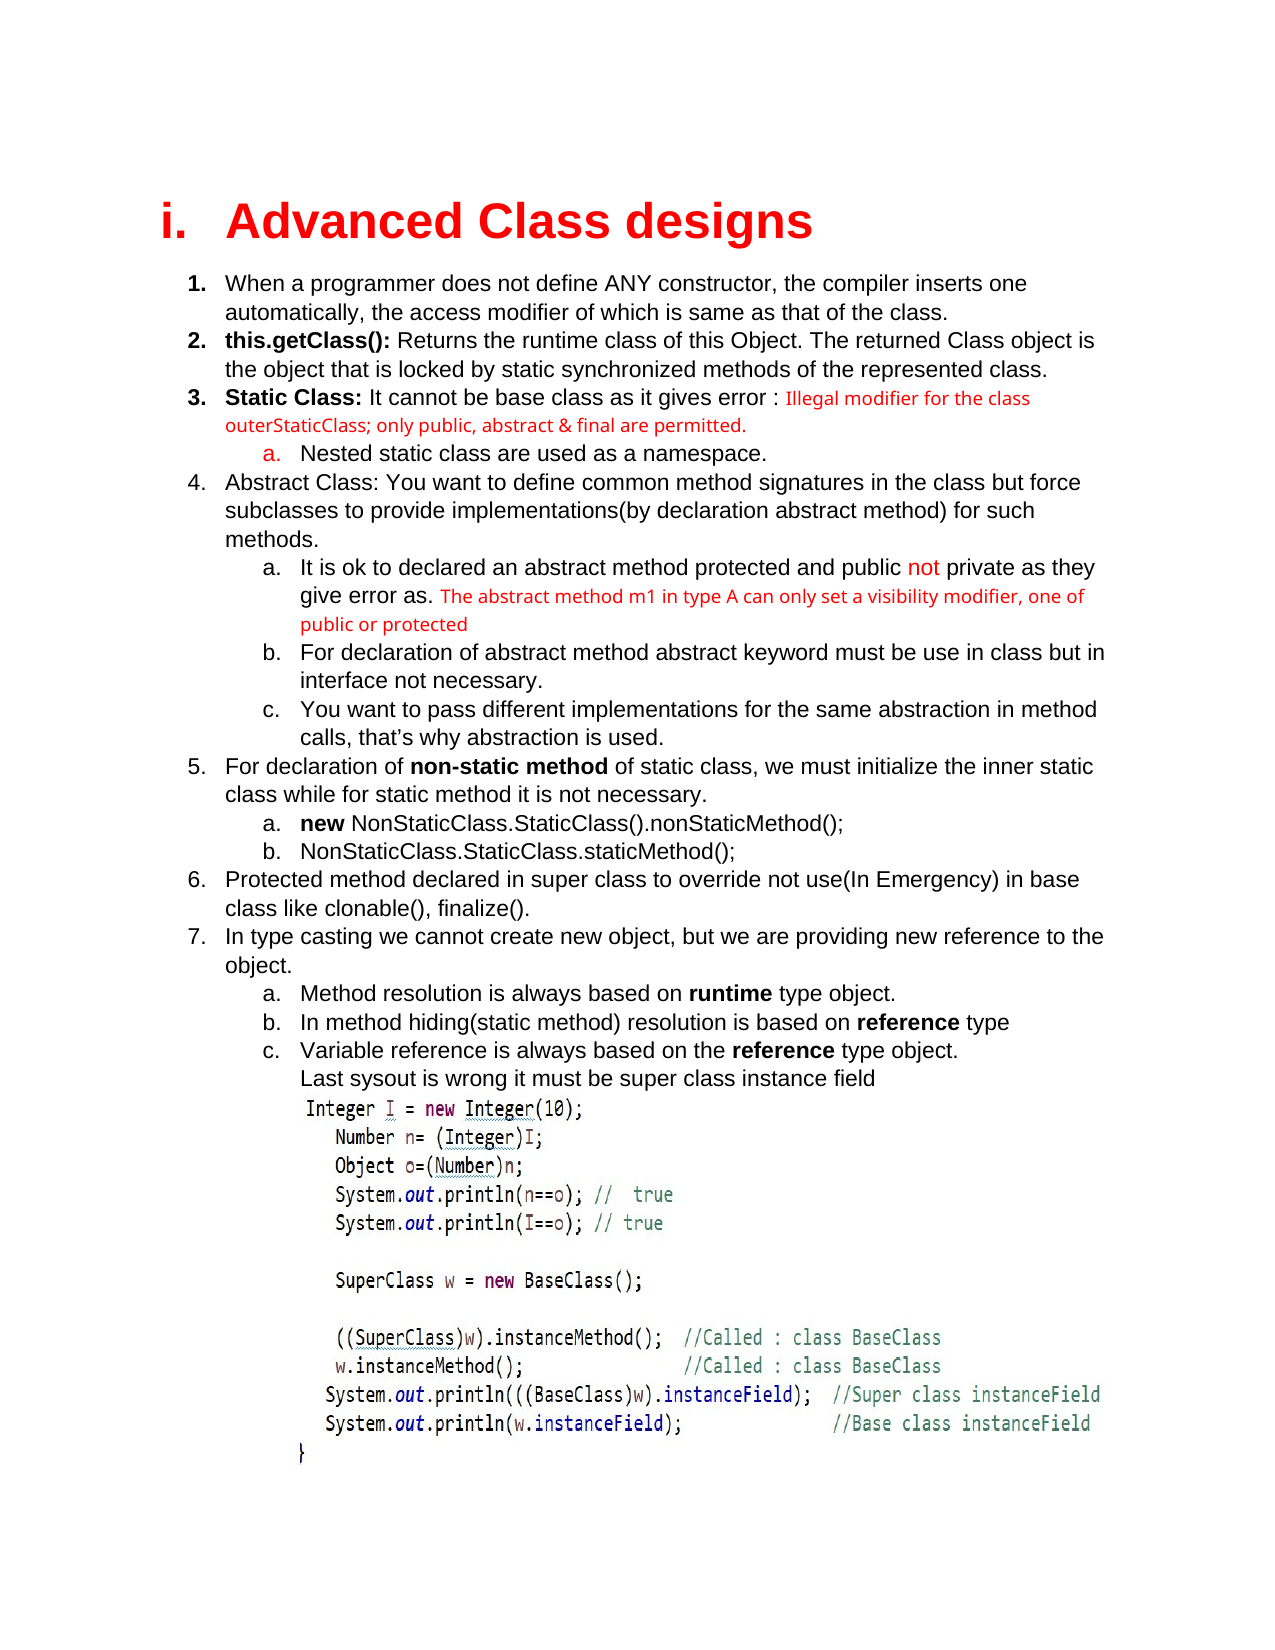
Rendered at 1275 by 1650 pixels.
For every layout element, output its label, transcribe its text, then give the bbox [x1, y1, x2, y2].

list You want to pass different implementations for the same abstraction in method calls, that’s why abstraction is used. [262, 696, 1125, 751]
picture [300, 1093, 1274, 1465]
list It is ok to declared an abstract method protected and public not private as they give error as. The abstract method m1 in type A can only set a visibility modifier, one of public or protected [262, 554, 1125, 637]
list In type casting we cannot create new object, but we are providing new reference to the object. [187, 923, 1125, 978]
list this.getClass(): Returns the runtime class of this Object. The returned Class object is the object that is locked by static synchronized methods of the represented class. [187, 327, 1125, 382]
list new NonStaticClass.StaticClass().nonStaticMethod(); [262, 809, 1125, 836]
list Abstract Class: You want to define common method signatures in the class but force subclasses to provide implementations(by declaration abstract method) for such methods. [187, 469, 1125, 552]
list In method hiding(static method) resolution is based on reference type [262, 1008, 1125, 1035]
list For declaration of abstract method abstract keyword must be use in class but in interface not necessary. [262, 639, 1125, 694]
list NonStaticClass.StaticClass.staticMethod(); [262, 838, 1125, 864]
list Nested static class are used as a namespace. [262, 440, 1125, 467]
list Static Class: It cannot be base class as it gives error : Illegal modifier for the class outerStaticClass; only public, abstract & final are permitted. [187, 384, 1125, 438]
list For declaration of non-static method of static class, we must initialize the inner static class while for static method it is not necessary. [187, 753, 1125, 807]
list When a programmer does not define ANY constructor, the compiler inserts one automatically, the access modifier of which is same as that of the class. [187, 270, 1125, 325]
list Method resolution is always based on runtime type object. [262, 980, 1125, 1006]
subtitle Advanced Class designs [187, 192, 1125, 249]
list Protected method declared in super class to override not use(In Emergency) in base class like clonable(), finalize(). [187, 866, 1125, 921]
list Last sysout is wrong it must be super class instance field [300, 1065, 1125, 1093]
list Variable reference is always based on the reference type object. [262, 1037, 1125, 1063]
